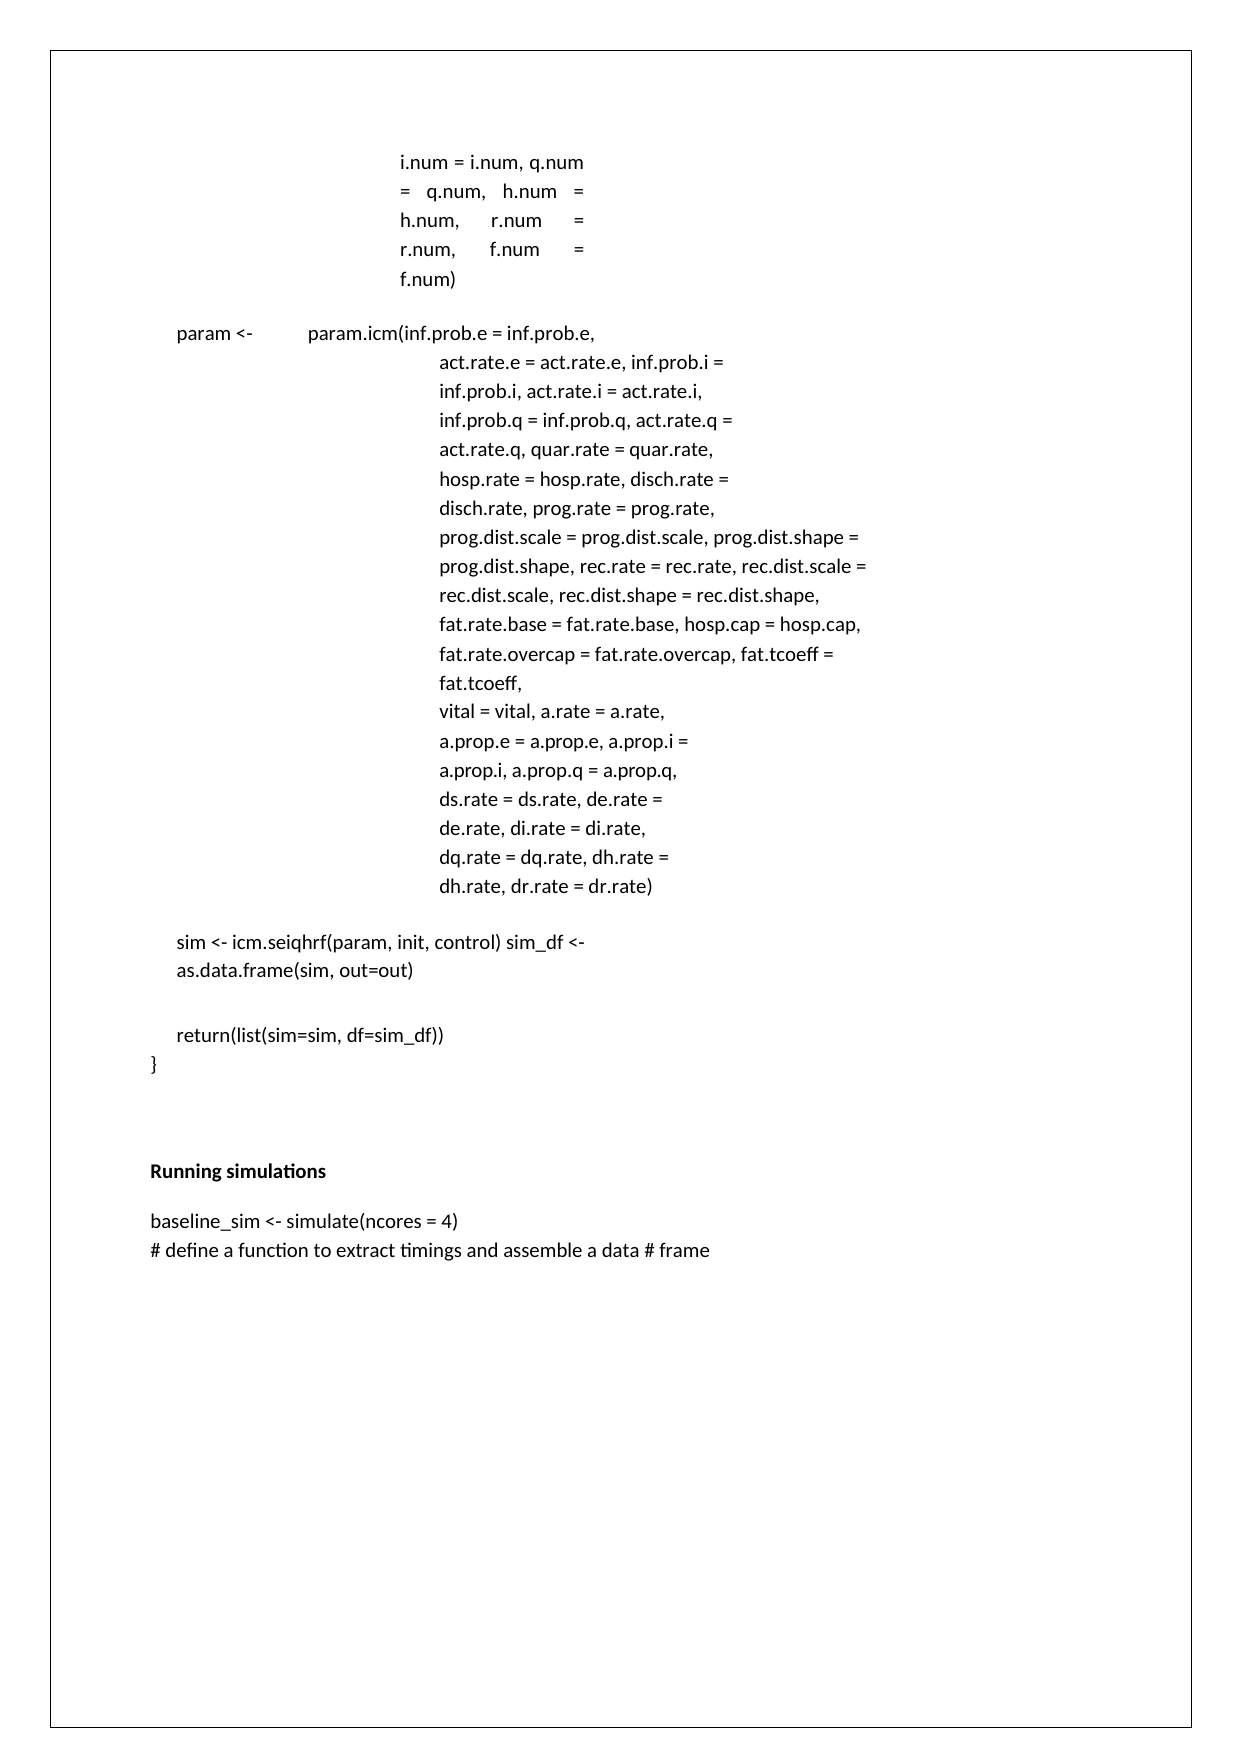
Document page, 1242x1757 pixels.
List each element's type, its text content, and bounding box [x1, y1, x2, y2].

text return(list(sim=sim, df=sim_df)) [176, 1022, 1108, 1048]
text vital = vital, a.rate = a.rate, a.prop.e = a.prop.e, a.prop.i = a.prop.i, a.prop.q = a.prop.q, ds.rate = ds.rate, de.rate = de.rate, di.rate = di.rate, dq.rate = dq.rate, dh.rate = dh.rate, dr.rate = dr.rate) [439, 699, 702, 899]
text act.rate.e = act.rate.e, inf.prob.i = inf.prob.i, act.rate.i = act.rate.i, inf.prob.q = inf.prob.q, act.rate.q = act.rate.q, quar.rate = quar.rate, hosp.rate = hosp.rate, disch.rate = disch.rate, prog.rate = prog.rate, [439, 349, 756, 520]
text baseline_sim <- simulate(ncores = 4) [150, 1208, 1108, 1234]
text param <- param.icm(inf.prob.e = inf.prob.e, [176, 320, 1108, 346]
text prog.dist.scale = prog.dist.scale, prog.dist.shape = prog.dist.shape, rec.rate = rec.rate, rec.dist.scale = rec.dist.scale, rec.dist.shape = rec.dist.shape, fat.rate.base = fat.rate.base, hosp.cap = hosp.cap, [439, 524, 886, 637]
text Running simulations [150, 1158, 1108, 1184]
text # define a function to extract timings and assemble a data # frame [150, 1237, 914, 1263]
text fat.rate.overcap = fat.rate.overcap, fat.tcoeff = fat.tcoeff, [439, 641, 914, 696]
text sim <- icm.seiqhrf(param, init, control) sim_df <- as.data.frame(sim, out=out) [176, 929, 703, 983]
text } [150, 1051, 1108, 1076]
text i.num = i.num, q.num = q.num, h.num = h.num, r.num = r.num, f.num = f.num) [400, 149, 584, 291]
